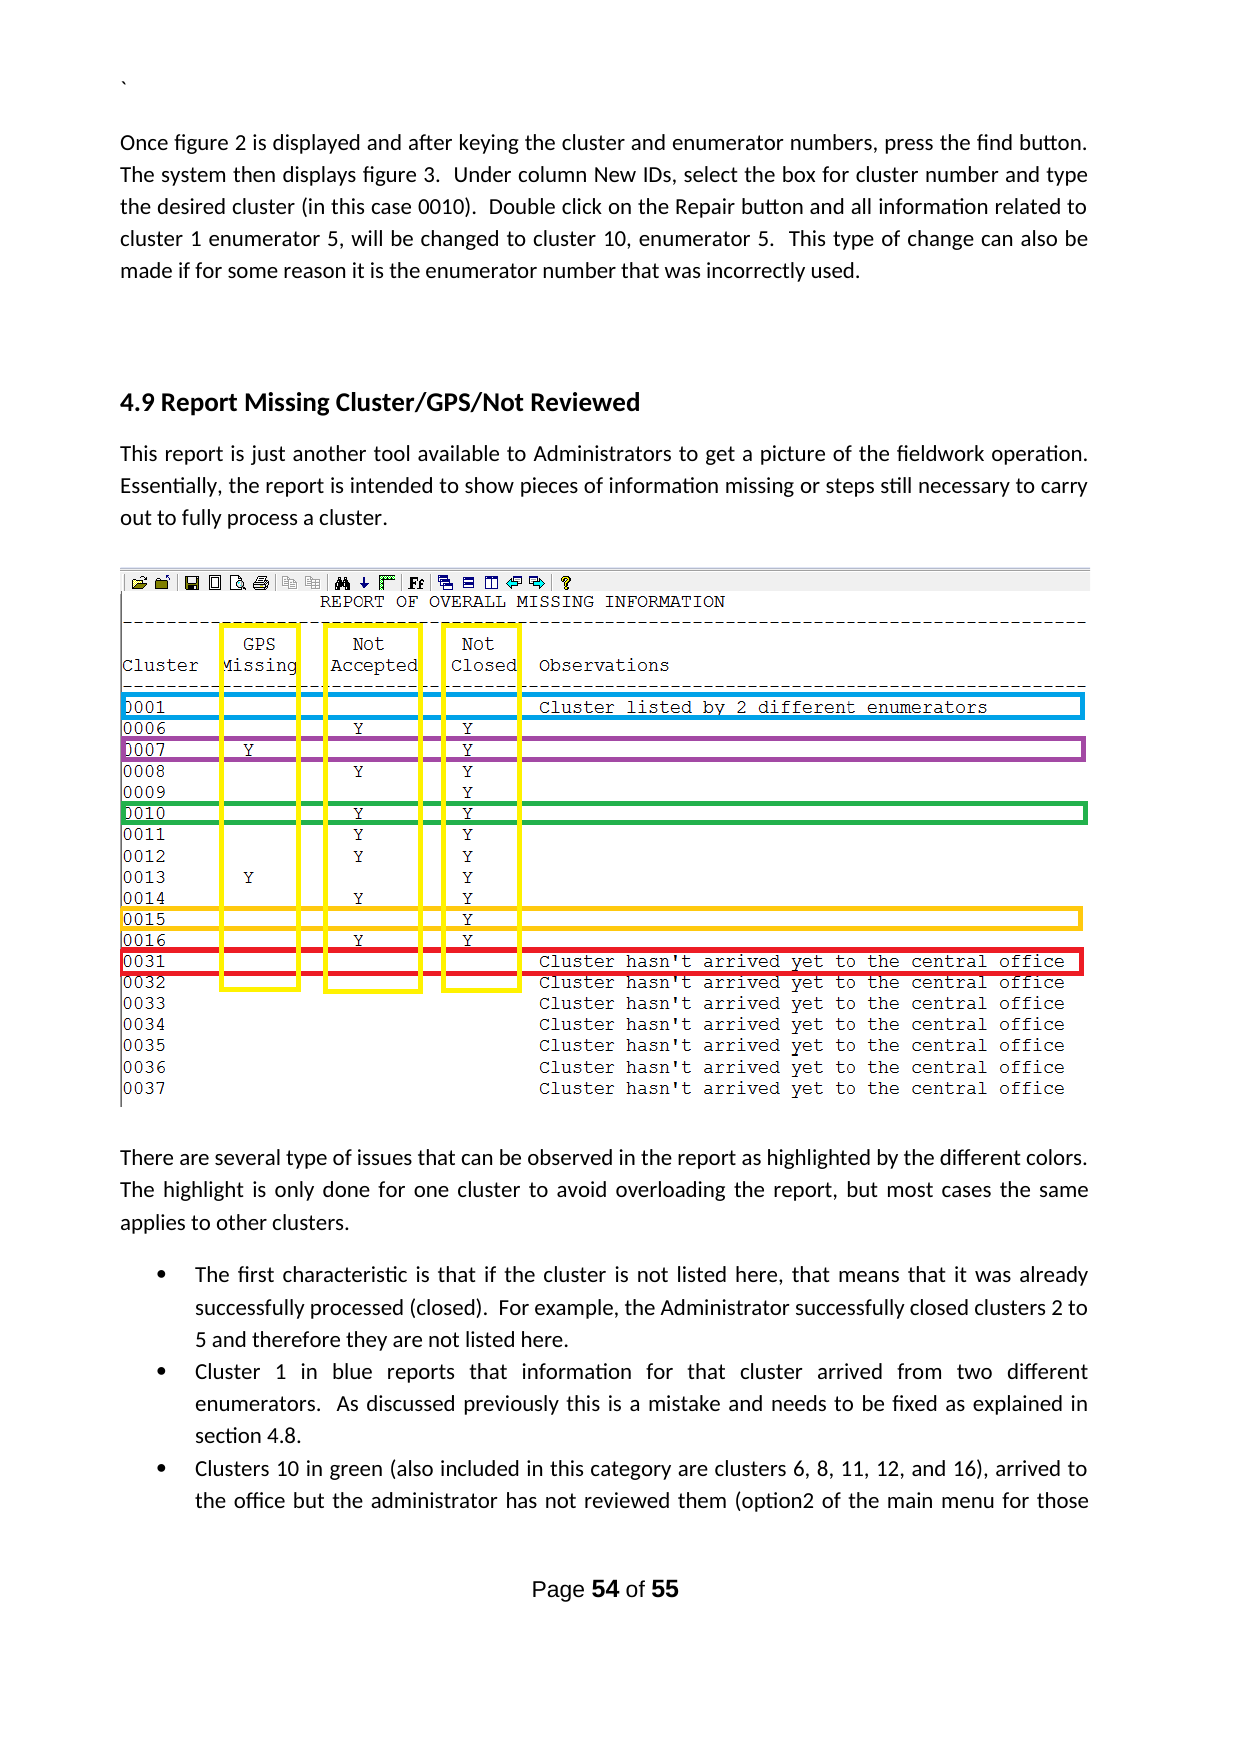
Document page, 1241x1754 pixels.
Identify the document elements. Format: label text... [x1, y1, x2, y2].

subtitle 4.9 Report Missing Cluster/GPS/Not Reviewed [120, 385, 1090, 418]
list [157, 1454, 1090, 1514]
text Once figure 2 is displayed and after keying the cluster and enumerator numbers, press the find button. The system then displays figure 3. Under column New IDs, select the box for cluster number and type the desired cluster (in this case 0010). Double click on the Repair button and all information related to cluster 1 enumerator 5, will be changed to cluster 10, enumerator 5. This type of change can also be made if for some reason it is the enumerator number that was incorrectly used. [120, 128, 1090, 284]
list Cluster 1 in blue reports that information for that cluster arrived from two different enumerators. As discussed previously this is a mistake and needs to be fixed as explained in section 4.8. [157, 1357, 1090, 1449]
text There are several type of issues that can be observed in the report as highlighted by the different colors. The highlight is only done for one cluster to avoid overloading the report, but most cases the same applies to other clusters. [120, 1143, 1090, 1236]
text This report is just another tool available to Administrators to get a picture of the fieldwork operation. Essentially, the report is intended to show pieces of information missing or steps still necessary to carry out to fully process a cluster. [120, 439, 1090, 531]
picture [120, 567, 1091, 1107]
list The first characteristic is that if the cluster is not listed here, that means that it was already successfully processed (closed). For example, the Administrator successfully closed clusters 2 to 5 and therefore they are not listed here. [157, 1261, 1090, 1353]
